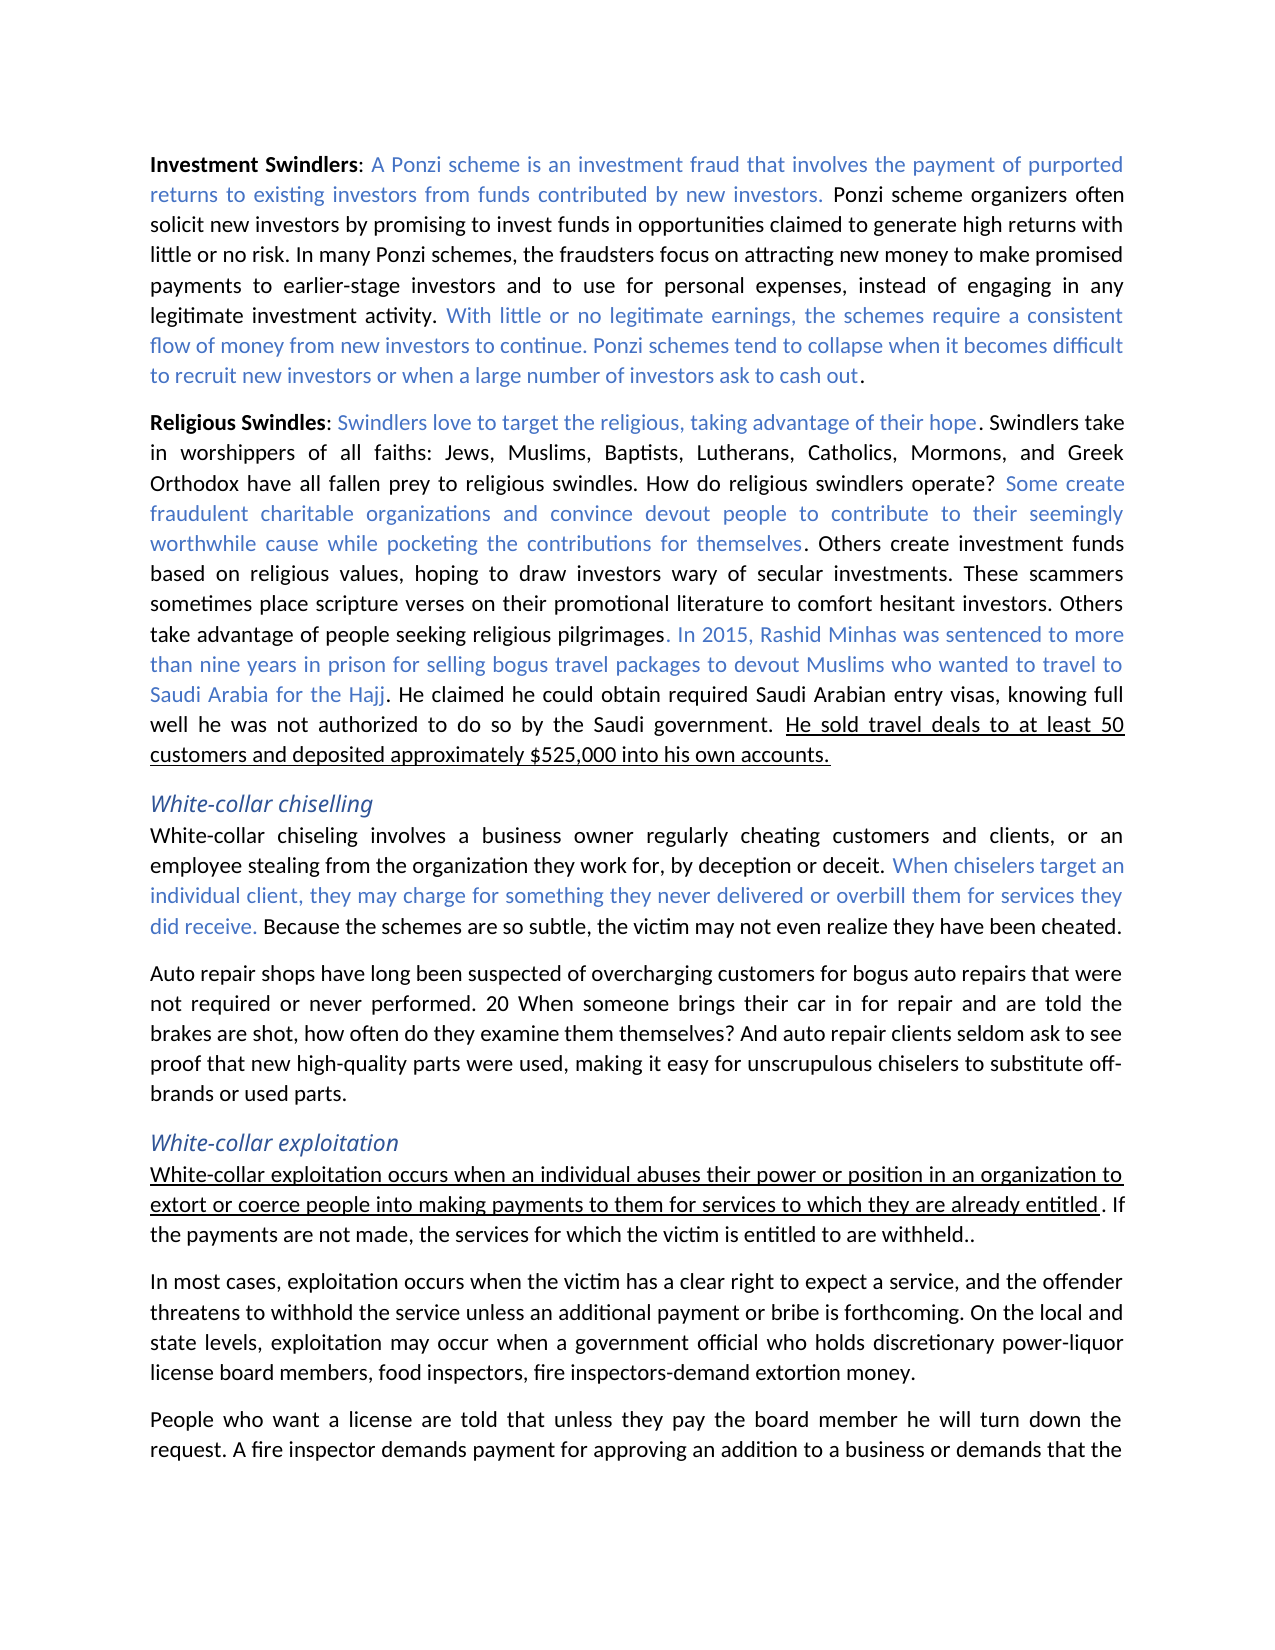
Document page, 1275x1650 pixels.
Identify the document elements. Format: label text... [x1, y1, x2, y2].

text White-collar chiseling involves a business owner regularly cheating customers and clients, or an employee stealing from the organization they work for, by deception or deceit. When chiselers target an individual client, they may charge for something they never delivered or overbill them for services they did receive. Because the schemes are so subtle, the victim may not even realize they have been cheated. [150, 821, 1125, 940]
text Auto repair shops have long been suspected of overcharging customers for bogus auto repairs that were not required or never performed. 20 When someone brings their car in for repair and are told the brakes are shot, how often do they examine them themselves? And auto repair clients seldom ask to see proof that new high-quality parts were used, making it easy for unscrupulous chiselers to substitute off-brands or used parts. [150, 959, 1125, 1108]
subtitle White-collar chiselling [150, 787, 1125, 819]
text Investment Swindlers: A Ponzi scheme is an investment fraud that involves the payment of purported returns to existing investors from funds contributed by new investors. Ponzi scheme organizers often solicit new investors by promising to invest funds in opportunities claimed to generate high returns with little or no risk. In many Ponzi schemes, the fraudsters focus on attracting new money to make promised payments to earlier-stage investors and to use for personal expenses, instead of engaging in any legitimate investment activity. With little or no legitimate earnings, the schemes require a consistent flow of money from new investors to continue. Ponzi schemes tend to collapse when it becomes difficult to recruit new investors or when a large number of investors ask to cash out. [150, 150, 1125, 389]
text In most cases, exploitation occurs when the victim has a clear right to expect a service, and the offender threatens to withhold the service unless an additional payment or bribe is forthcoming. On the local and state levels, exploitation may occur when a government official who holds discretionary power-liquor license board members, food inspectors, fire inspectors-demand extortion money. [150, 1267, 1125, 1386]
text White-collar exploitation occurs when an individual abuses their power or position in an organization to extort or coerce people into making payments to them for services to which they are already entitled. If the payments are not made, the services for which the victim is entitled to are withheld.. [150, 1160, 1125, 1249]
text Religious Swindles: Swindlers love to target the religious, taking advantage of their hope. Swindlers take in worshippers of all faiths: Jews, Muslims, Baptists, Lutherans, Catholics, Mormons, and Greek Orthodox have all fallen prey to religious swindles. How do religious swindlers operate? Some create fraudulent charitable organizations and convince devout people to contribute to their seemingly worthwhile cause while pocketing the contributions for themselves. Others create investment funds based on religious values, hoping to draw investors wary of secular investments. These scammers sometimes place scripture verses on their promotional literature to comfort hesitant investors. Others take advantage of people seeking religious pilgrimages. In 2015, Rashid Minhas was sentenced to more than nine years in prison for selling bogus travel packages to devout Muslims who wanted to travel to Saudi Arabia for the Hajj. He claimed he could obtain required Saudi Arabian entry visas, knowing full well he was not authorized to do so by the Saudi government. He sold travel deals to at least 50 customers and deposited approximately $525,000 into his own accounts. [150, 408, 1125, 769]
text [150, 1405, 1125, 1463]
subtitle White-collar exploitation [150, 1126, 1125, 1158]
